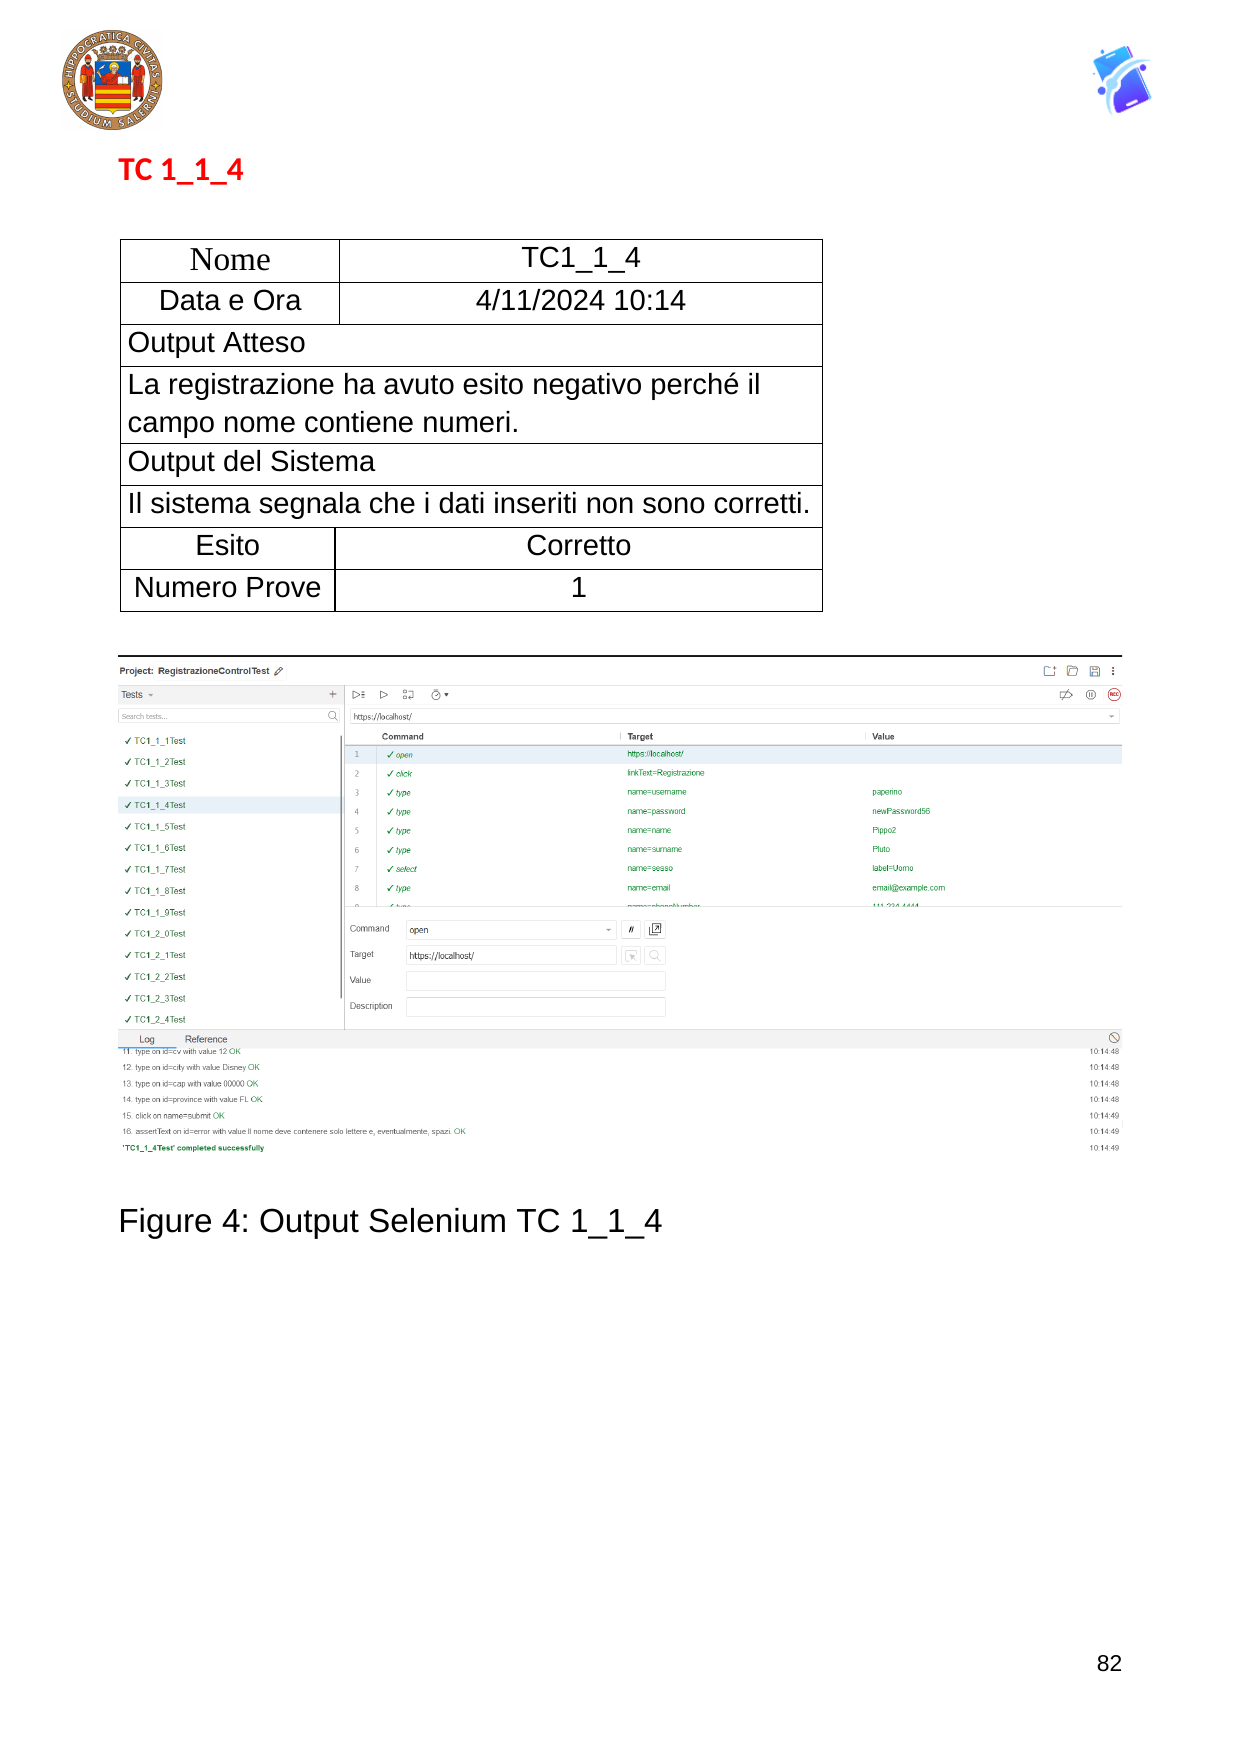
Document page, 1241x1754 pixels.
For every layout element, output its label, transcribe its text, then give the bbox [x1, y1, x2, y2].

picture [118, 655, 1123, 1154]
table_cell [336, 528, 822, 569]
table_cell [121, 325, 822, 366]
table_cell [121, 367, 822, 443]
text Figure 4: Output Selenium TC 1_1_4 [118, 1201, 1122, 1239]
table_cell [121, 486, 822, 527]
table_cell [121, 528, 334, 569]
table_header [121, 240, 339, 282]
picture [61, 29, 163, 131]
picture [1066, 25, 1178, 147]
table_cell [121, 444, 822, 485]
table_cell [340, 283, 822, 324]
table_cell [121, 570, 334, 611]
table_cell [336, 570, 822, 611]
text TC 1_1_4 [118, 148, 1122, 188]
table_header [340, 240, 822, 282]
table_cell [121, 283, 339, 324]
